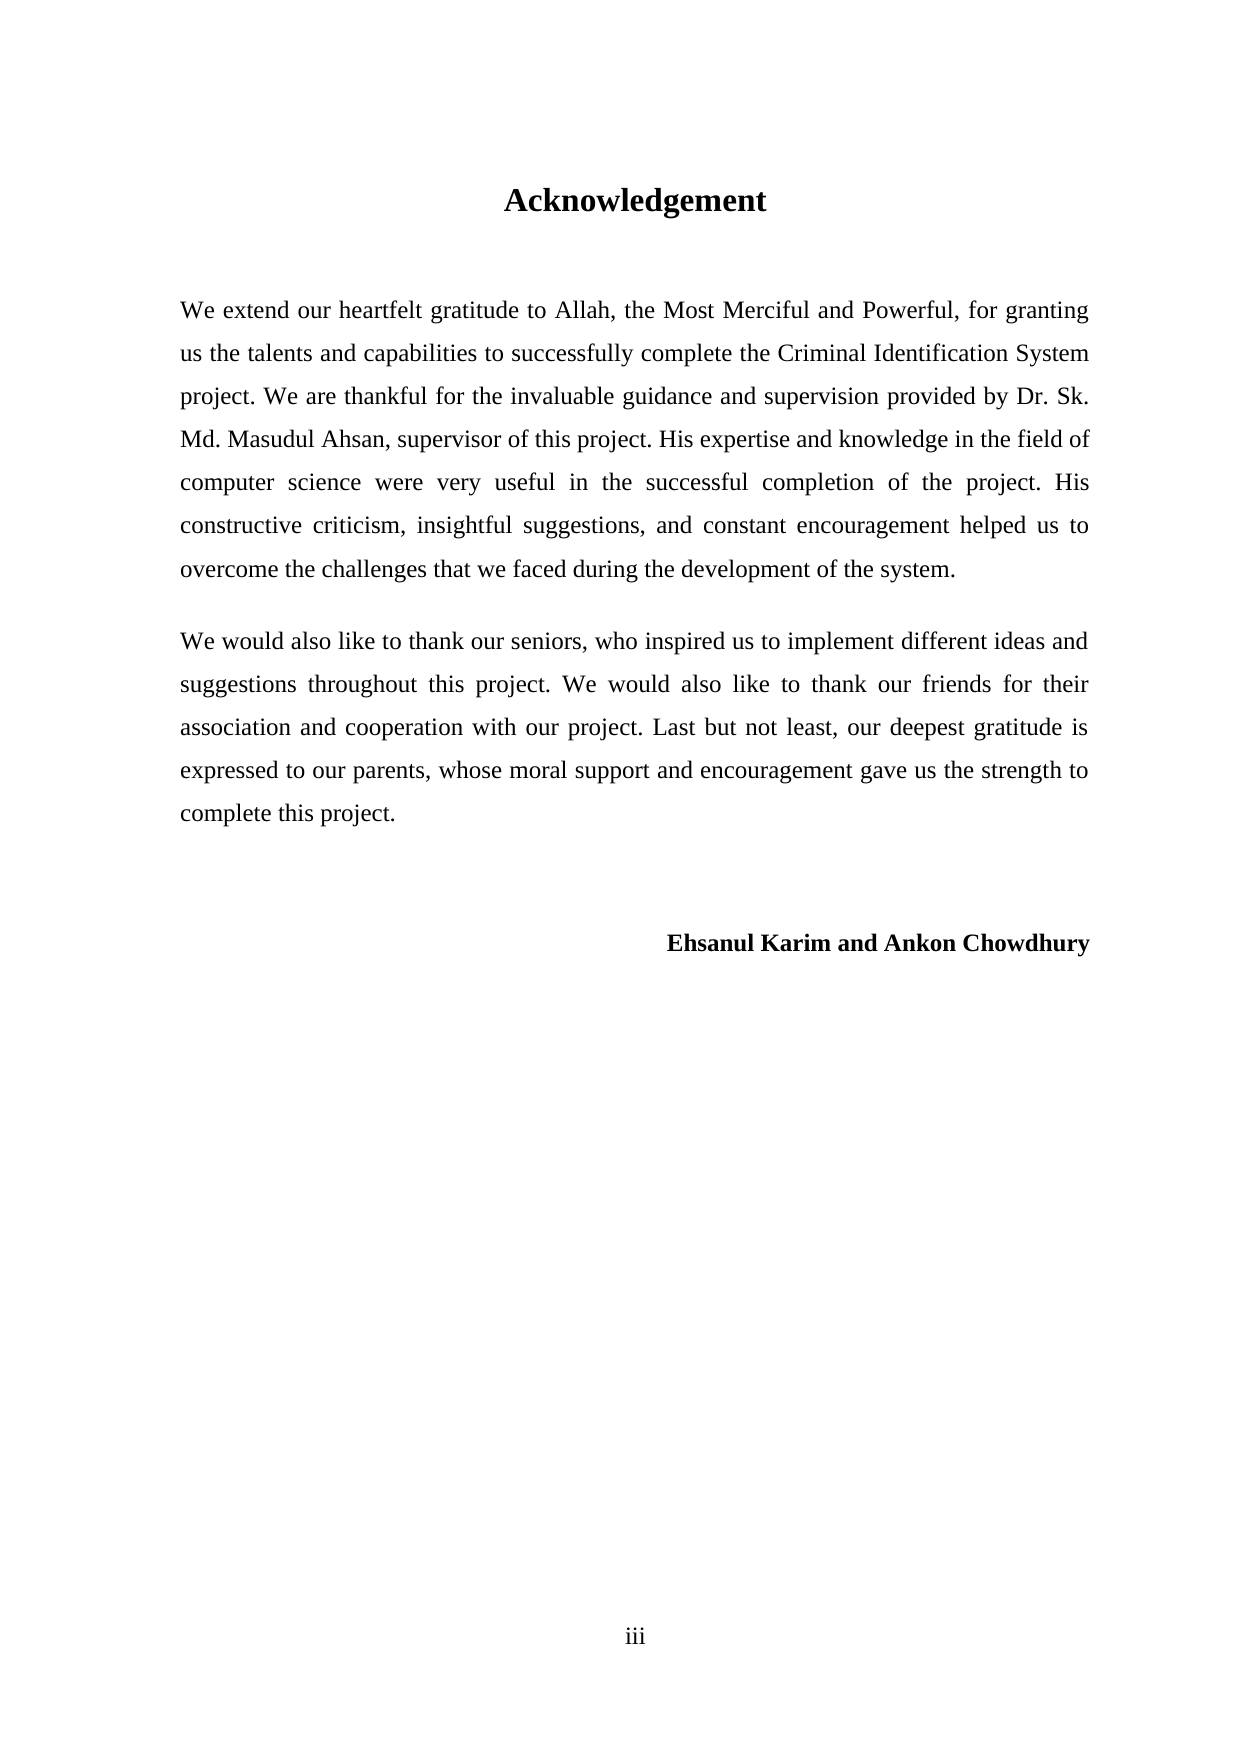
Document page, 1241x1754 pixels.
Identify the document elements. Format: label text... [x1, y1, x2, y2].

text We extend our heartfelt gratitude to Allah, the Most Merciful and Powerful, for granting us the talents and capabilities to successfully complete the Criminal Identification System project. We are thankful for the invaluable guidance and supervision provided by Dr. Sk. Md. Masudul Ahsan, supervisor of this project. His expertise and knowledge in the field of computer science were very useful in the successful completion of the project. His constructive criticism, insightful suggestions, and constant encouragement helped us to overcome the challenges that we faced during the development of the system. [180, 295, 1090, 582]
text Ehsanul Karim and Ankon Chowdhury [180, 928, 1090, 957]
text We would also like to thank our seniors, who inspired us to implement different ideas and suggestions throughout this project. We would also like to thank our friends for their association and cooperation with our project. Last but not least, our deepest gratitude is expressed to our parents, whose moral support and encouragement gave us the strength to complete this project. [180, 626, 1090, 827]
text Acknowledgement [180, 180, 1090, 218]
